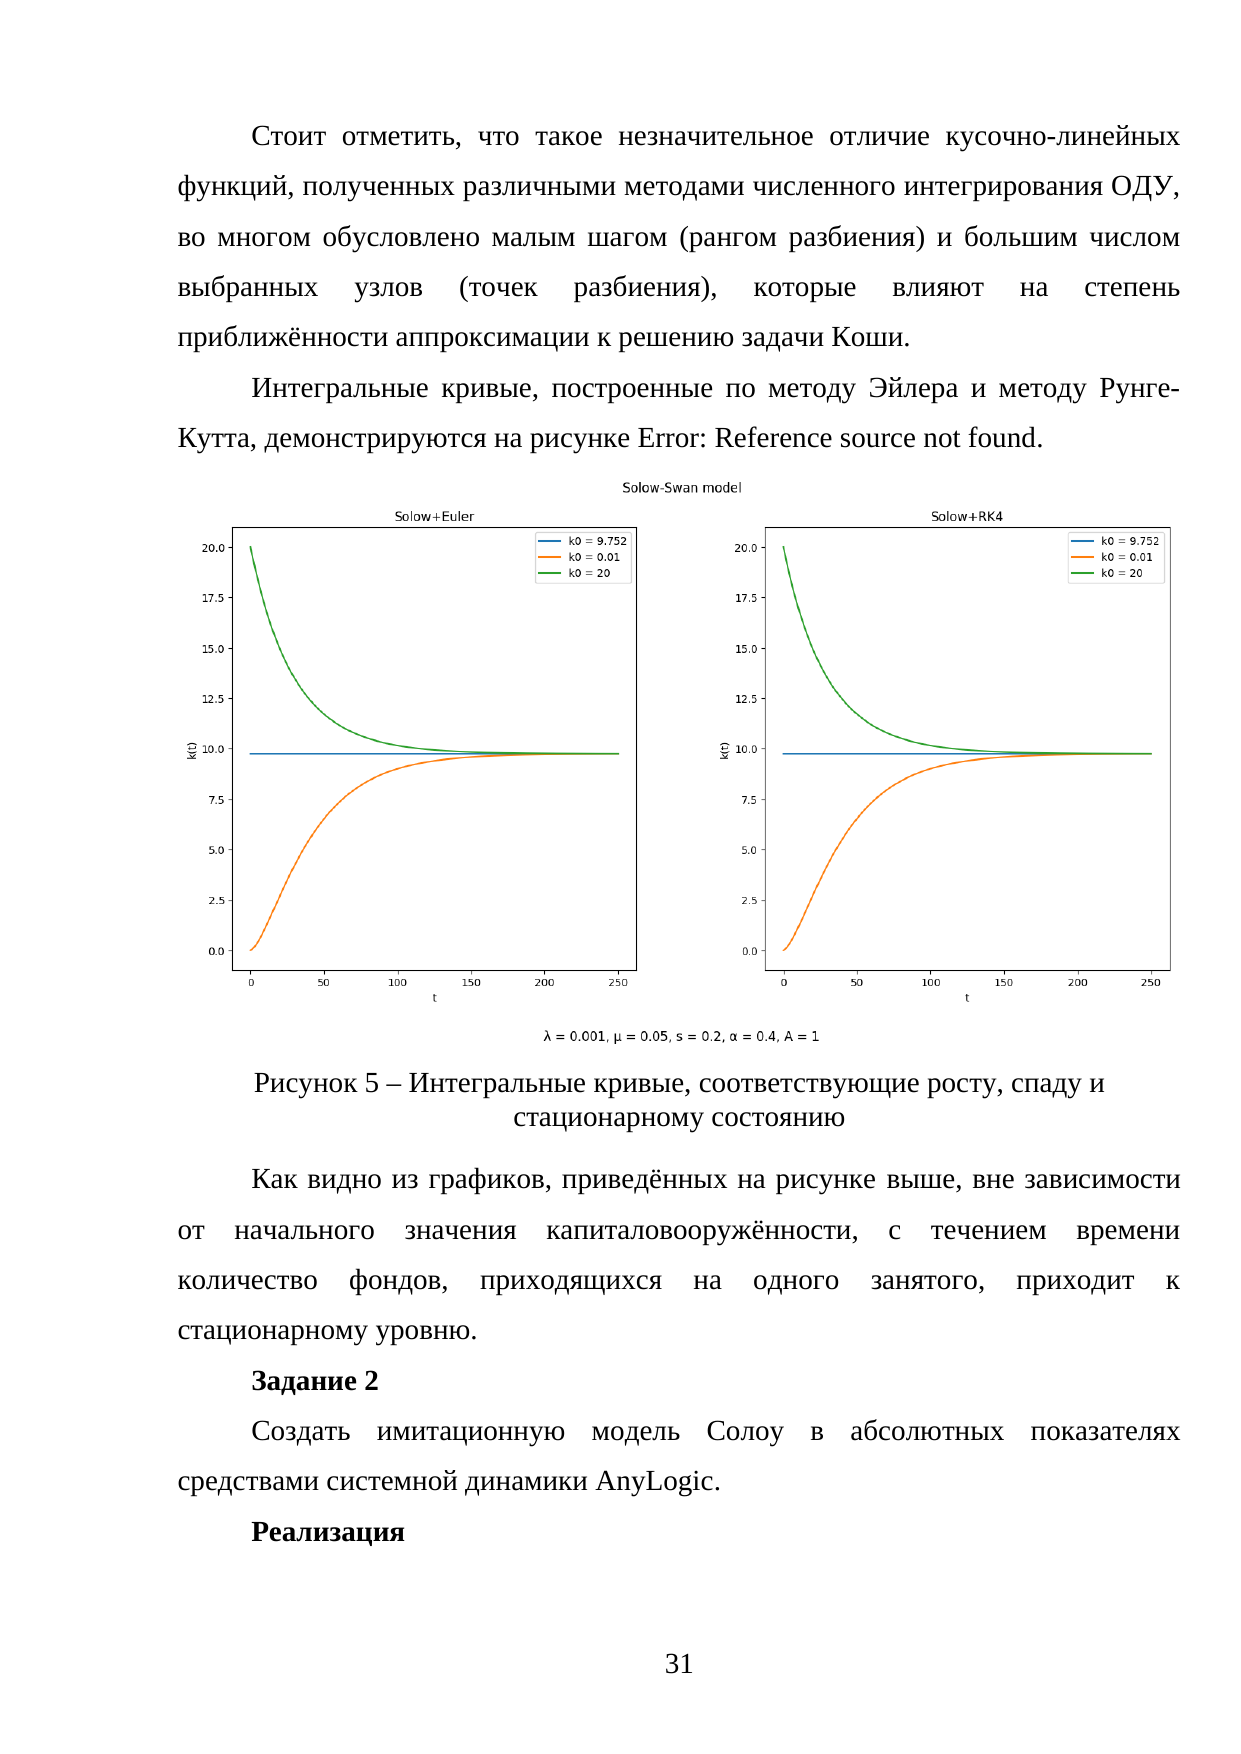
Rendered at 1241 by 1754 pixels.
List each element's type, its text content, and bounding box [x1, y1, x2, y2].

text Создать имитационную модель Солоу в абсолютных показателях средствами системной динамики AnyLogic. [177, 1413, 1181, 1497]
text Интегральные кривые, соответствующие росту, спаду и стационарному состоянию [177, 1065, 1181, 1132]
picture [178, 470, 1180, 1049]
text Реализация [177, 1514, 1181, 1547]
text Задание 2 [177, 1363, 1181, 1396]
text Как видно из графиков, приведённых на рисунке выше, вне зависимости от начального значения капиталовооружённости, с течением времени количество фондов, приходящихся на одного занятого, приходит к стационарному уровню. [177, 1161, 1181, 1346]
text Стоит отметить, что такое незначительное отличие кусочно-линейных функций, полученных различными методами численного интегрирования ОДУ, во многом обусловлено малым шагом (рангом разбиения) и большим числом выбранных узлов (точек разбиения), которые влияют на степень приближённости аппроксимации к решению задачи Коши. [177, 118, 1181, 353]
